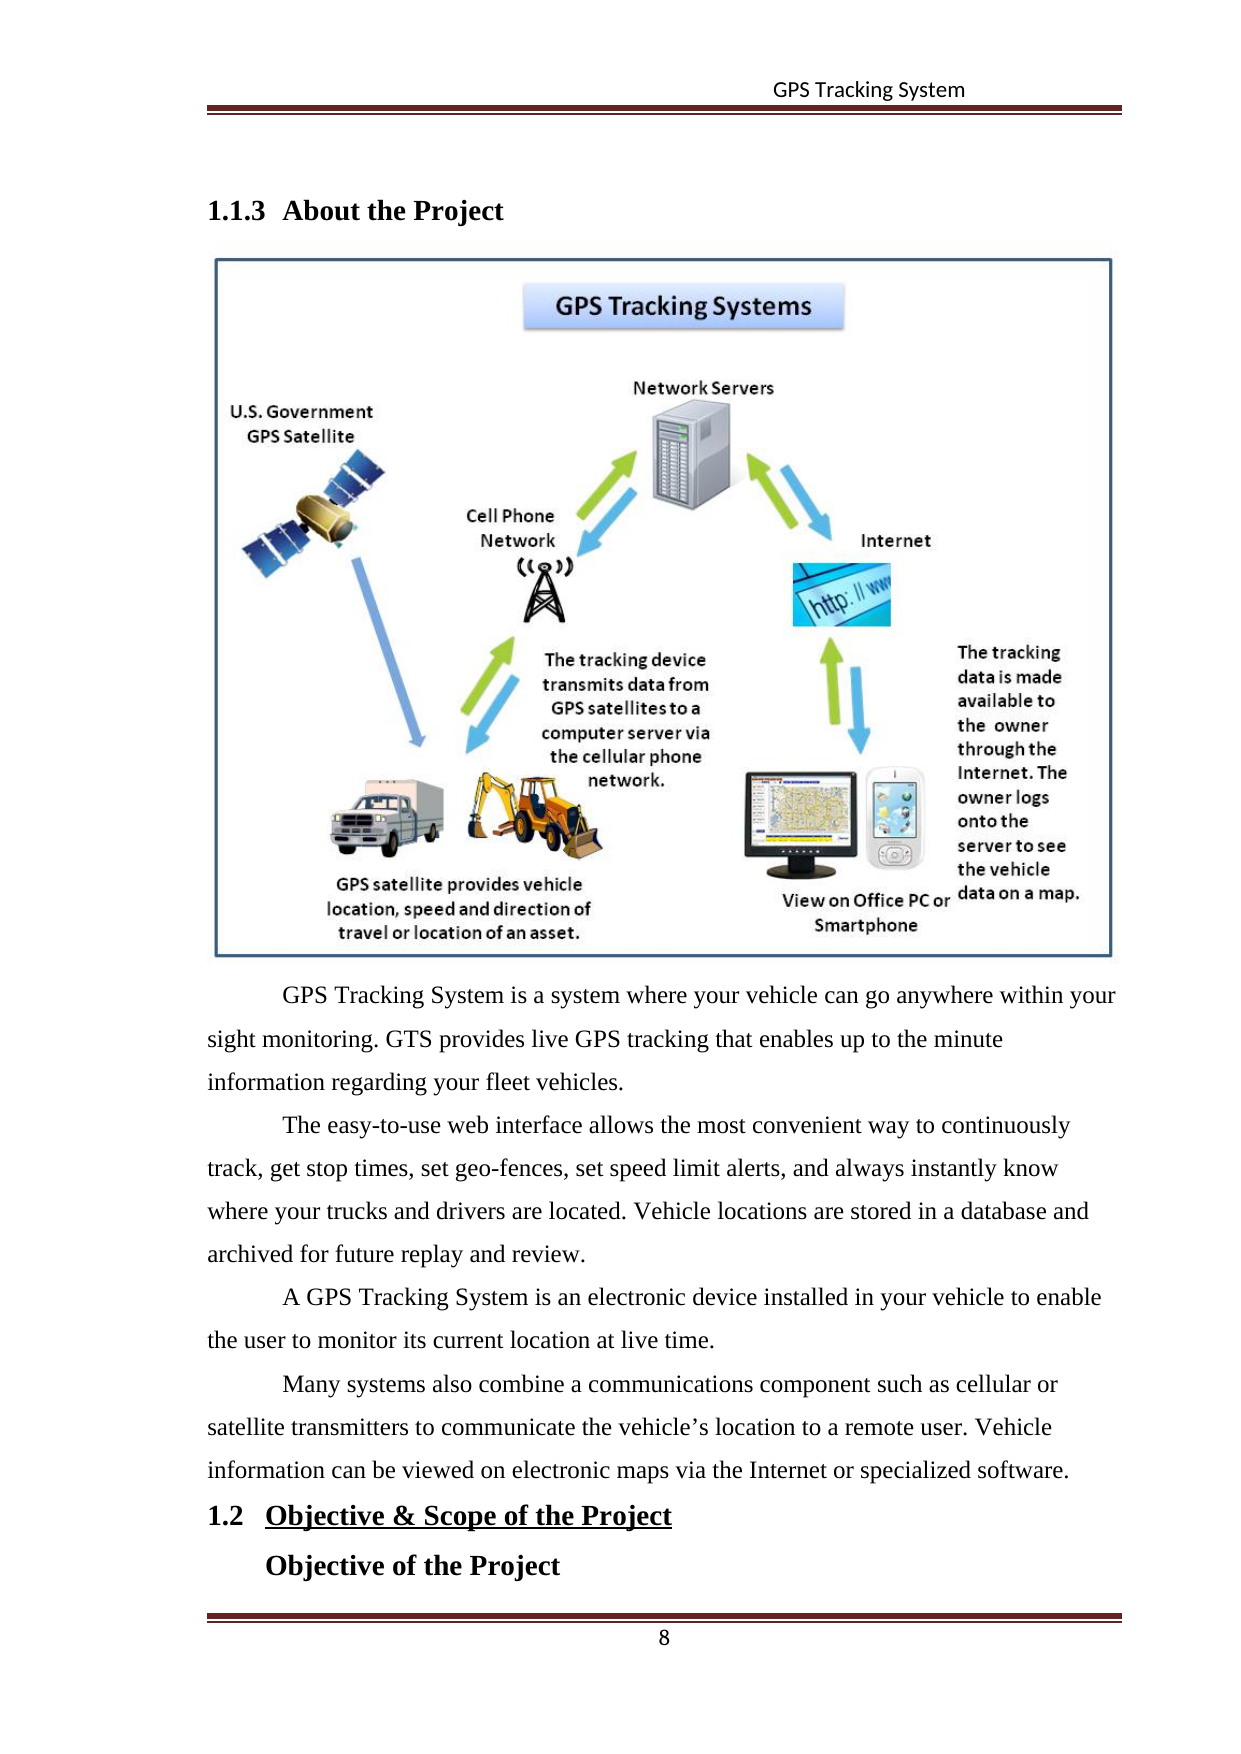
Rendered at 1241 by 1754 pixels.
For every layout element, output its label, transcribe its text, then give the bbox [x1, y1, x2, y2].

picture [207, 243, 1122, 967]
text Objective of the Project [207, 1548, 1122, 1582]
text GPS Tracking System is a system where your vehicle can go anywhere within your sight monitoring. GTS provides live GPS tracking that enables up to the minute information regarding your fleet vehicles. [207, 981, 1122, 1096]
list About the Project [207, 193, 1122, 227]
text Many systems also combine a communications component such as cellular or satellite transmitters to communicate the vehicle’s location to a remote user. Vehicle information can be viewed on electronic maps via the Internet or specialized software. [207, 1369, 1122, 1484]
text A GPS Tracking System is an electronic device installed in your vehicle to enable the user to monitor its current location at live time. [207, 1282, 1122, 1354]
text The easy-to-use web interface allows the most convenient way to continuously track, get stop times, set geo-fences, set speed limit alerts, and always instantly know where your trucks and drivers are located. Vehicle locations are stored in a database and archived for future replay and review. [207, 1110, 1122, 1268]
list Objective & Scope of the Project [207, 1498, 1122, 1532]
